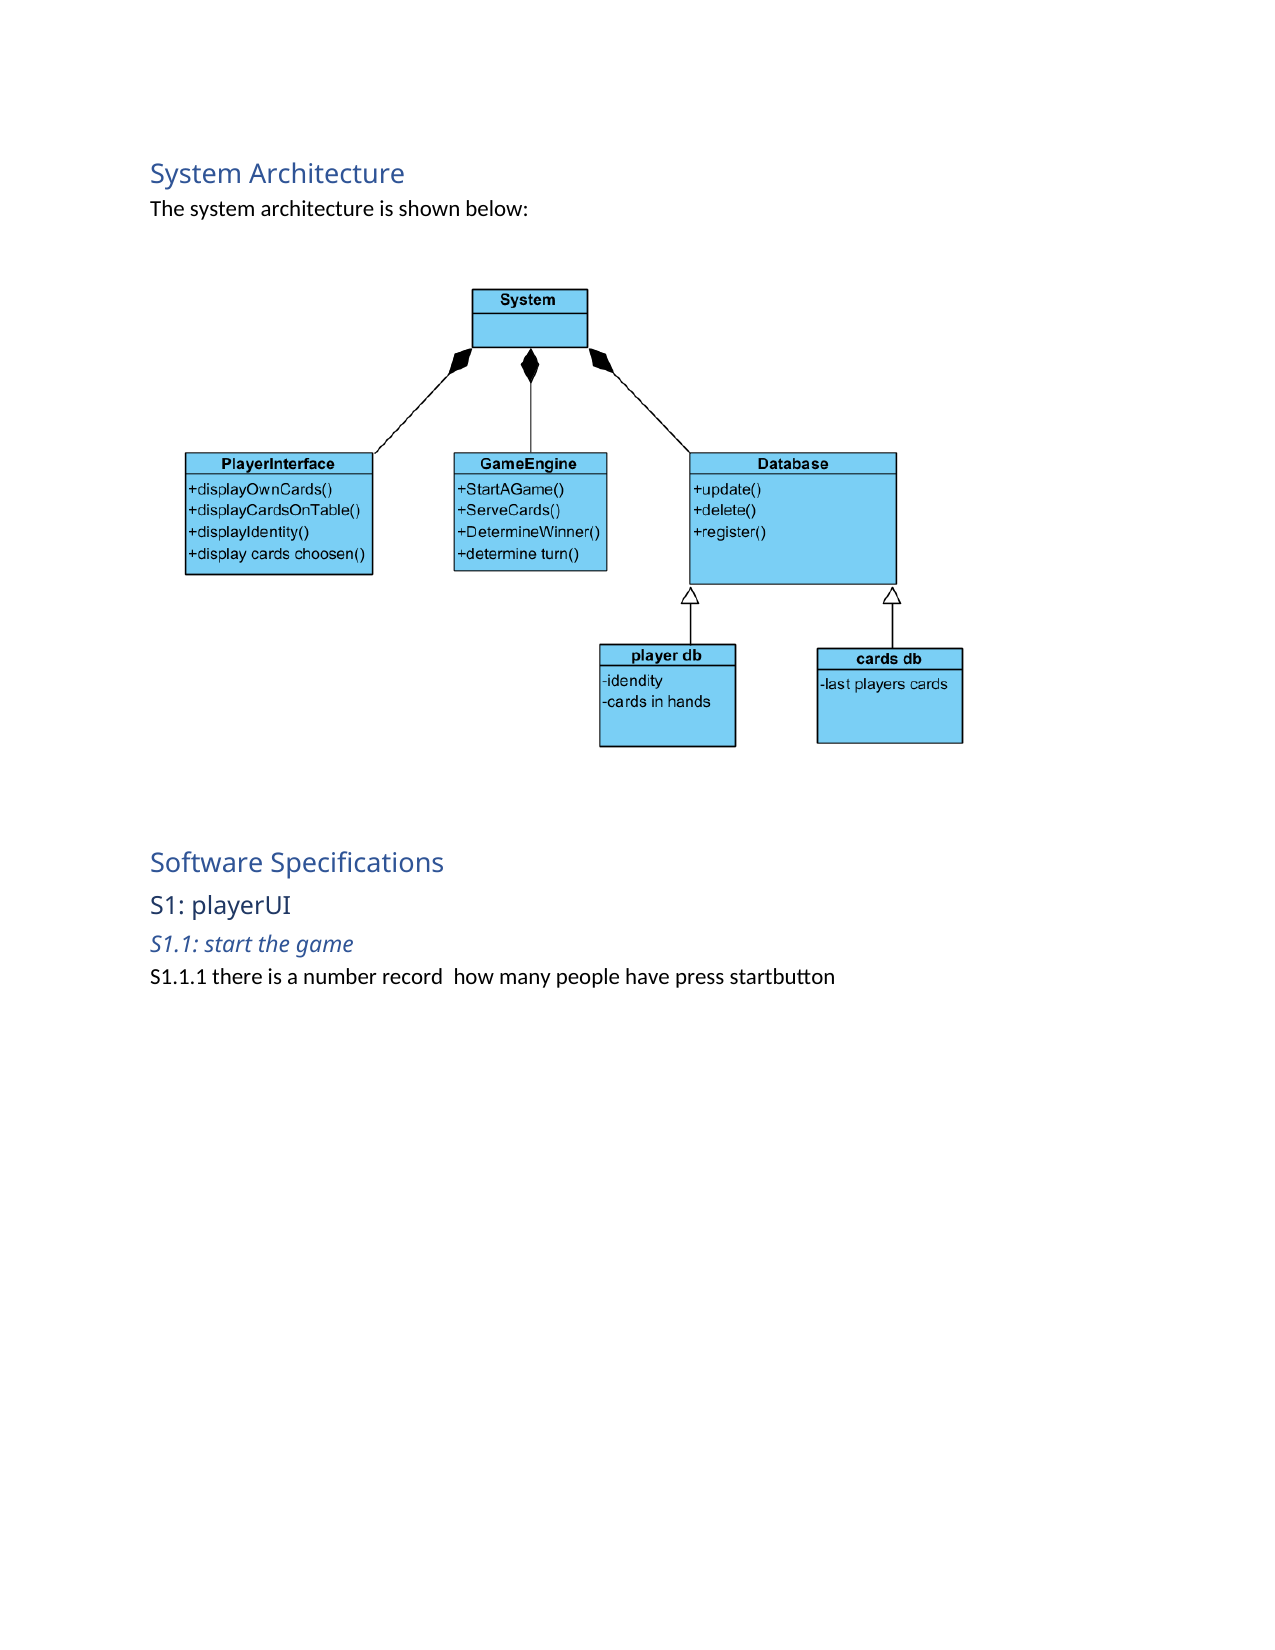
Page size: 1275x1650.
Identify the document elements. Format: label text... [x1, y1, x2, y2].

subtitle S1: playerUI [150, 887, 1125, 921]
picture [150, 224, 1091, 778]
subtitle Software Specifications [150, 843, 1125, 880]
text S1.1.1 there is a number record how many people have press startbutton [150, 962, 1125, 990]
subtitle S1.1: start the game [150, 928, 1125, 959]
subtitle System Architecture [150, 154, 1125, 191]
